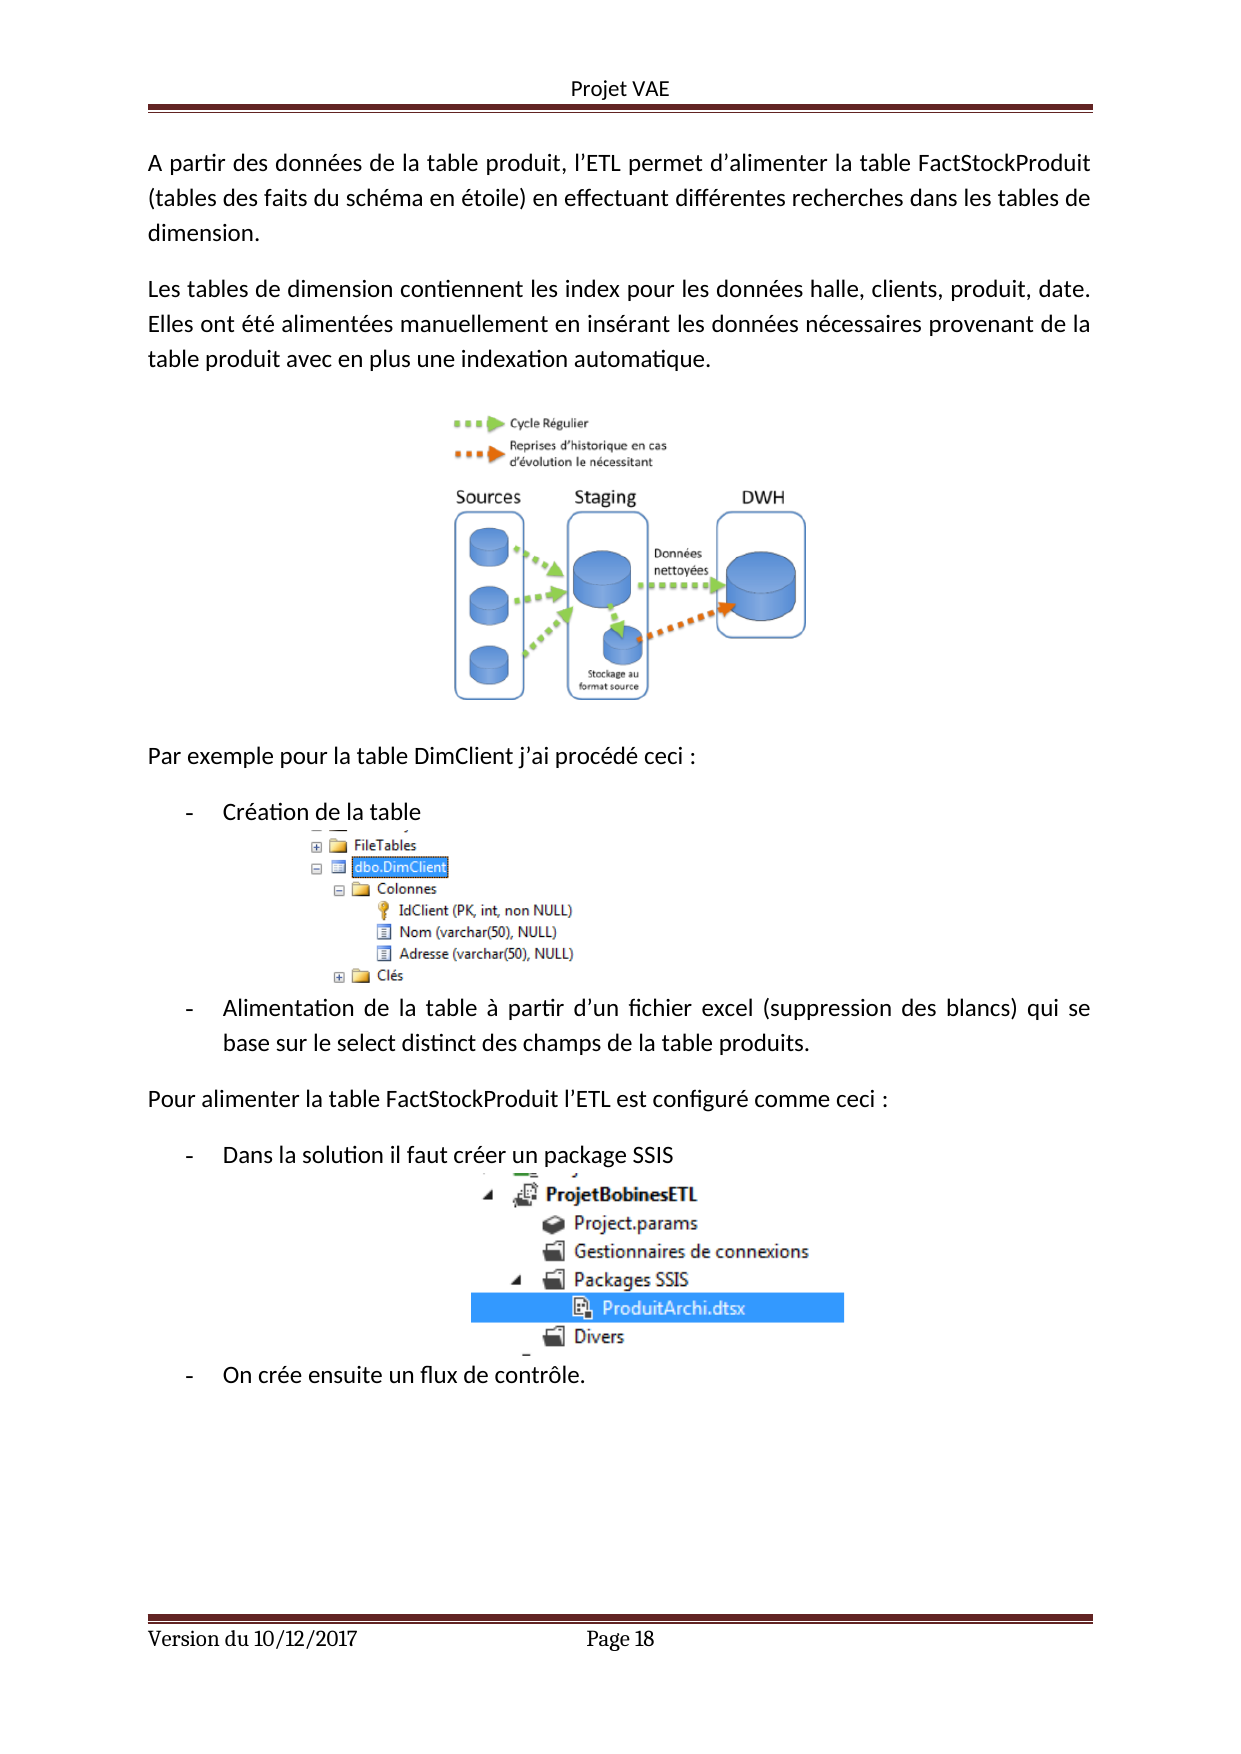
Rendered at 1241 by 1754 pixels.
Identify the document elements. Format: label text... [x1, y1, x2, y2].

list Création de la table [185, 796, 1093, 826]
picture [471, 1173, 845, 1356]
text Pour alimenter la table FactStockProduit l’ETL est configuré comme ceci : [148, 1083, 1093, 1114]
picture [297, 830, 655, 989]
list Dans la solution il faut créer un package SSIS [185, 1139, 1093, 1169]
text A partir des données de la table produit, l’ETL permet d’alimenter la table FactStockProduit (tables des faits du schéma en étoile) en effectuant différentes recherches dans les tables de dimension. [148, 148, 1093, 248]
text Les tables de dimension contiennent les index pour les données halle, clients, produit, date. Elles ont été alimentées manuellement en insérant les données nécessaires provenant de la table produit avec en plus une indexation automatique. [148, 273, 1093, 374]
list Alimentation de la table à partir d’un fichier excel (suppression des blancs) qui se base sur le select distinct des champs de la table produits. [185, 992, 1093, 1058]
list On crée ensuite un flux de contrôle. [185, 1359, 1093, 1390]
text Par exemple pour la table DimClient j’ai procédé ceci : [148, 740, 1093, 771]
picture [400, 399, 841, 715]
